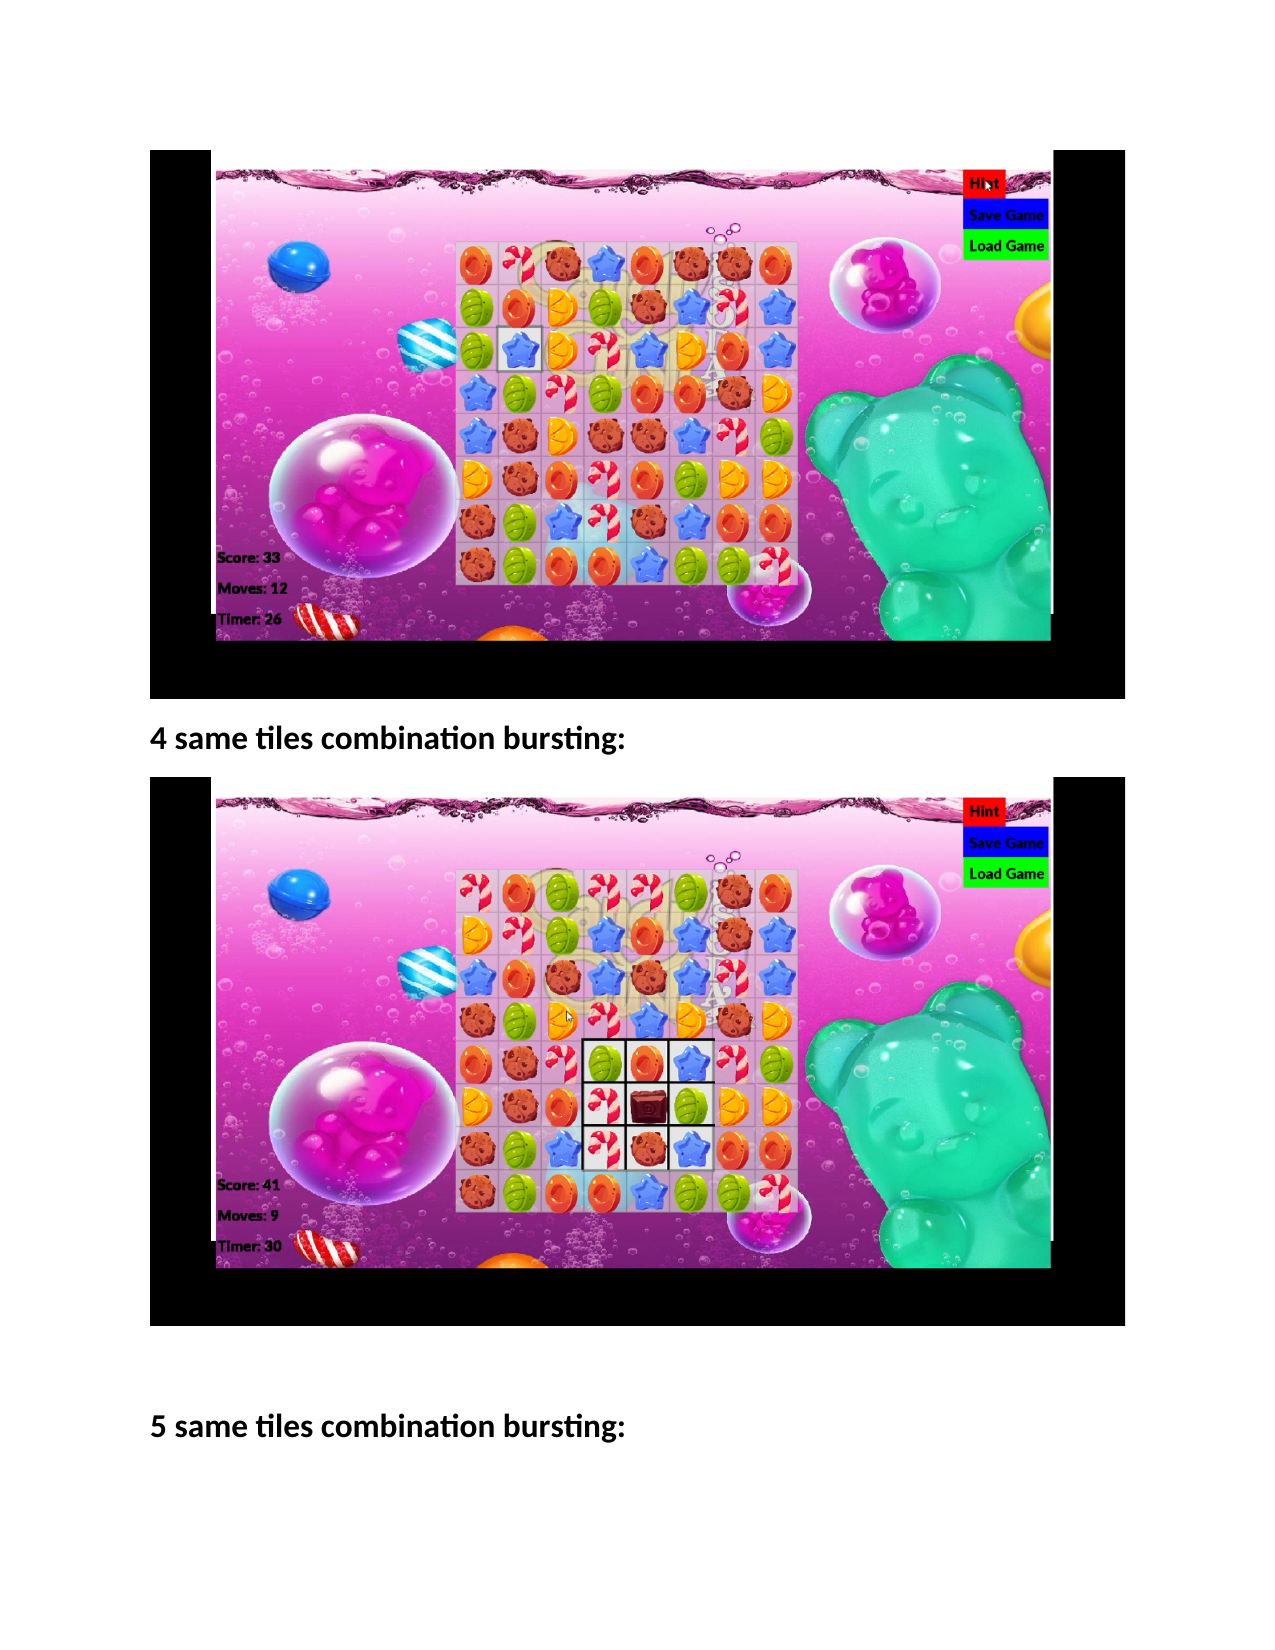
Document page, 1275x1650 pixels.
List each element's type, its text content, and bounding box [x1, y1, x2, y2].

text 4 same tiles combination bursting: [150, 717, 1125, 758]
text 5 same tiles combination bursting: [150, 1405, 1125, 1446]
picture [150, 150, 1125, 699]
picture [150, 777, 1125, 1326]
